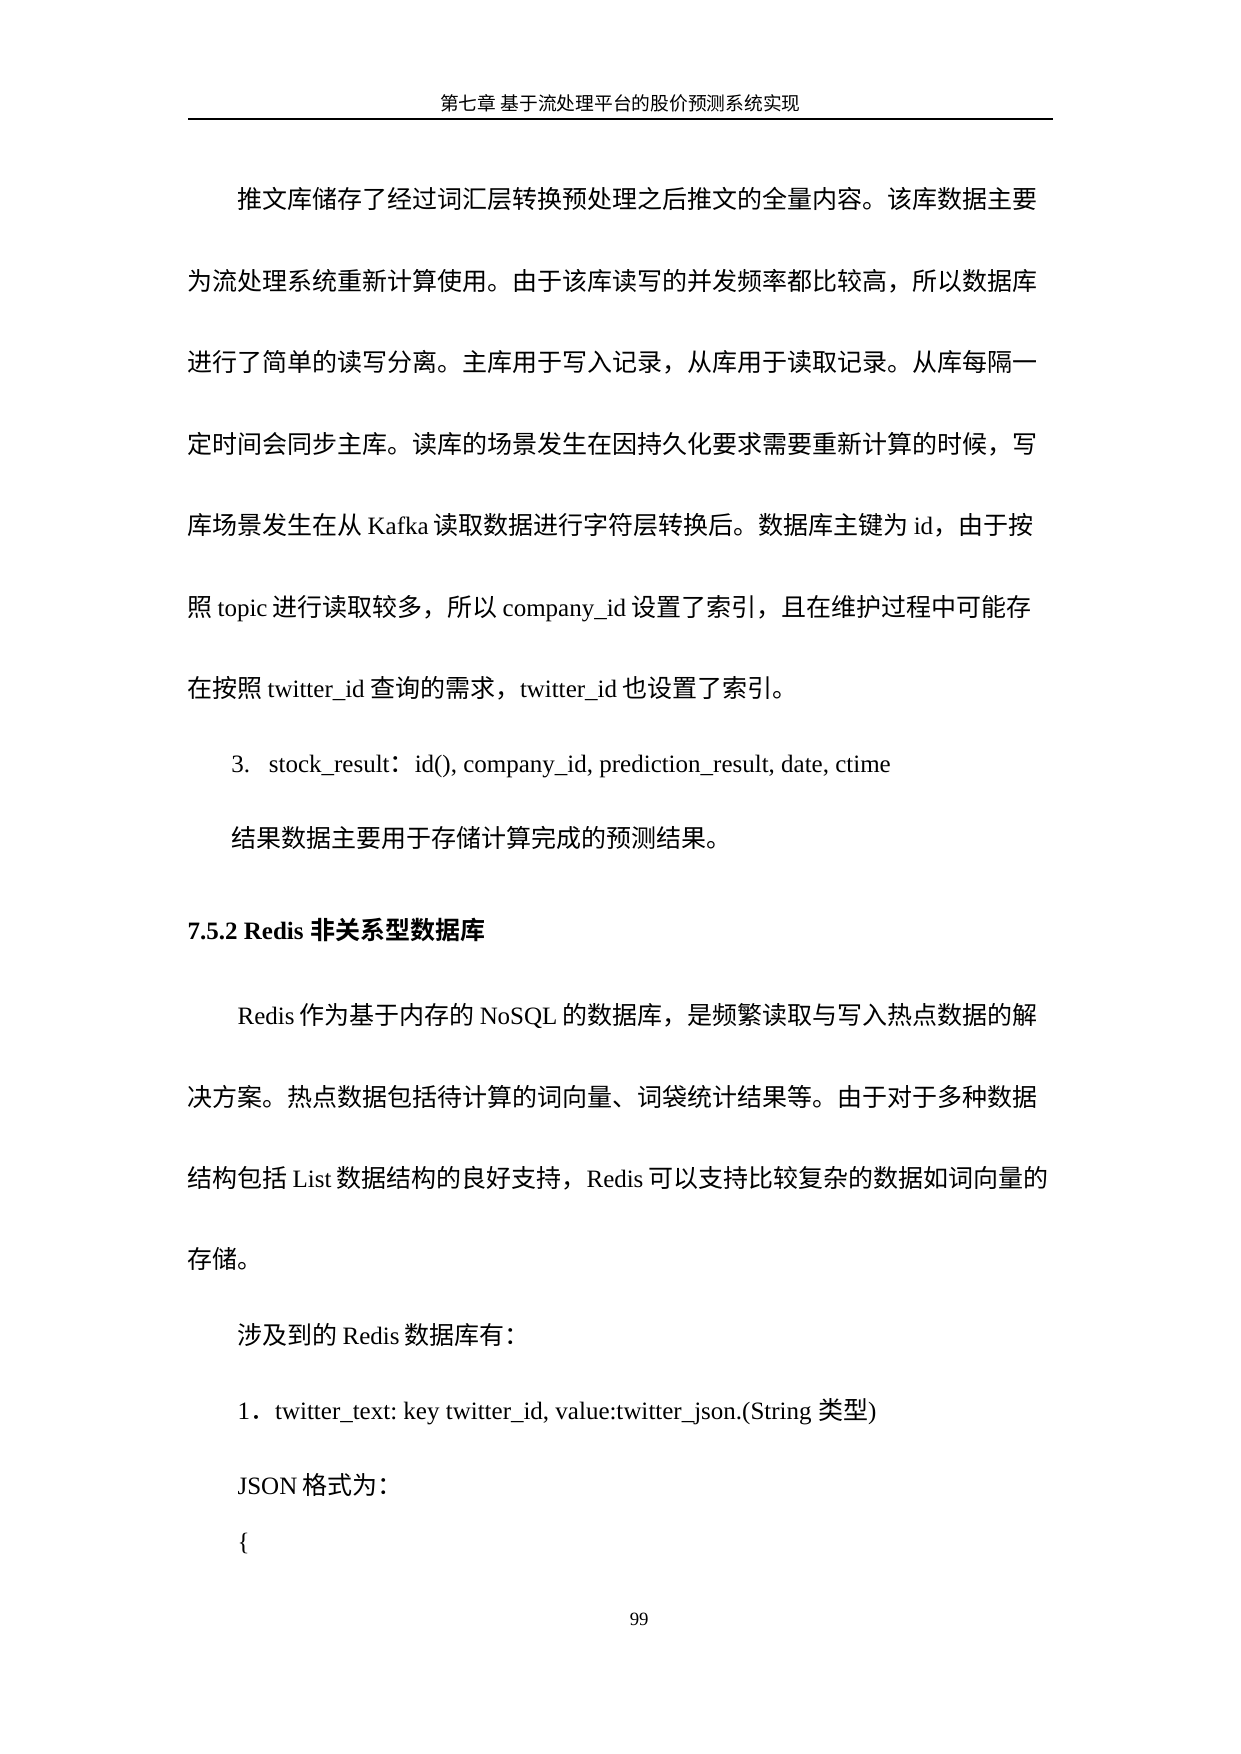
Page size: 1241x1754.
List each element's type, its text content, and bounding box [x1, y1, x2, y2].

text 涉及到的Redis数据库有： [187, 1299, 1053, 1367]
subtitle 7.5.2 Redis 非关系型数据库 [187, 895, 1053, 963]
text 结果数据主要用于存储计算完成的预测结果。 [231, 803, 1053, 871]
list stock_result：id(), company_id, prediction_result, date, ctime [231, 728, 1053, 796]
text Redis作为基于内存的NoSQL的数据库，是频繁读取与写入热点数据的解决方案。热点数据包括待计算的词向量、词袋统计结果等。由于对于多种数据结构包括List数据结构的良好支持，Redis可以支持比较复杂的数据如词向量的存储。 [187, 980, 1053, 1292]
text 推文库储存了经过词汇层转换预处理之后推文的全量内容。该库数据主要为流处理系统重新计算使用。由于该库读写的并发频率都比较高，所以数据库进行了简单的读写分离。主库用于写入记录，从库用于读取记录。从库每隔一定时间会同步主库。读库的场景发生在因持久化要求需要重新计算的时候，写库场景发生在从Kafka读取数据进行字符层转换后。数据库主键为id，由于按照topic进行读取较多，所以company_id设置了索引，且在维护过程中可能存在按照twitter_id查询的需求，twitter_id也设置了索引。 [187, 164, 1053, 721]
text JSON格式为： [187, 1449, 1053, 1517]
text { [187, 1524, 1053, 1558]
text 1．twitter_text: key twitter_id, value:twitter_json.(String 类型) [187, 1374, 1053, 1442]
